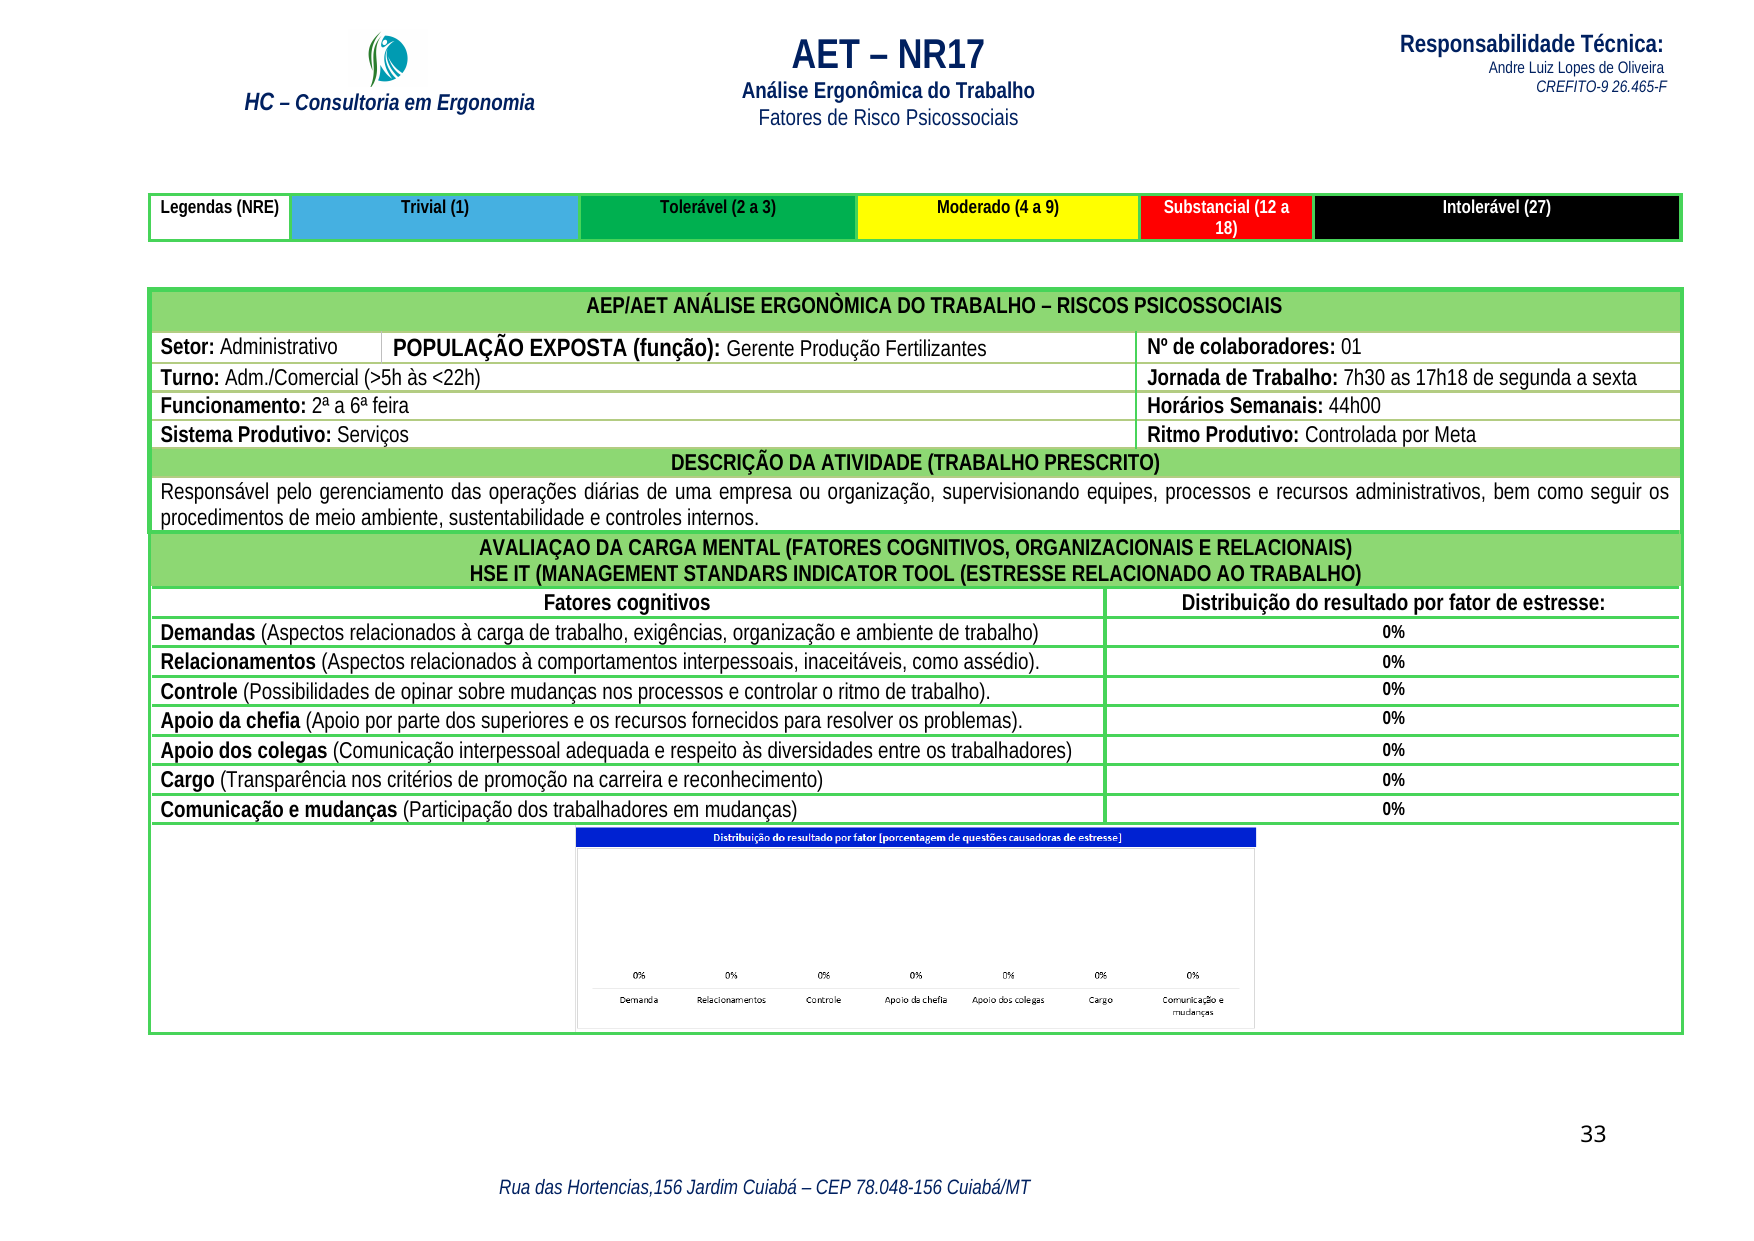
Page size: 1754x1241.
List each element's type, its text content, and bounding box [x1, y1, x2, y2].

table_cell [1257, 822, 1681, 1032]
table_cell Turno: [152, 364, 1135, 390]
table_cell 0% [1107, 616, 1681, 645]
table_cell Ritmo Produtivo: [1137, 421, 1680, 447]
table_cell 0% [1107, 763, 1681, 793]
table_cell Intolerável (27) [1315, 196, 1679, 239]
table_cell Fatores cognitivos [151, 586, 1103, 616]
table_cell 0% [1107, 734, 1681, 763]
table_cell Horários Semanais: 44h00 [1137, 393, 1680, 419]
table_cell Controle (Possibilidades de opinar sobre mudanças nos processos e controlar o ritmo de trabalho). [151, 675, 1103, 704]
table_cell Substancial (12 a 18) [1141, 196, 1215, 239]
table_cell Responsável pelo gerenciamento das operações diárias de uma empresa ou organização, supervisionando equipes, processos e recursos administrativos, bem como seguir os procedimentos de meio ambiente, sustentabilidade e controles internos. [152, 478, 1680, 530]
table_cell 0% [1107, 704, 1681, 734]
picture [575, 825, 1257, 1032]
table_cell AVALIAÇAO DA CARGA MENTAL (FATORES COGNITIVOS, ORGANIZACIONAIS E RELACIONAIS) HSE IT (MANAGEMENT STANDARS INDICATOR TOOL (ESTRESSE RELACIONADO AO TRABALHO) [151, 530, 1681, 586]
table_cell Tolerável (2 a 3) [581, 196, 855, 239]
table_cell 0% [1107, 675, 1681, 704]
table_cell Substancial (12 a 18) [1237, 196, 1312, 239]
table_cell Jornada de Trabalho: 7h30 as 17h18 de segunda a sexta [1137, 364, 1680, 390]
table_cell 0% [1107, 645, 1681, 675]
table_cell Apoio dos colegas (Comunicação interpessoal adequada e respeito às diversidades entre os trabalhadores) [151, 734, 1103, 763]
table_cell Moderado (4 a 9) [858, 196, 1138, 239]
picture [348, 29, 428, 87]
table_cell Distribuição do resultado por fator de estresse: [1107, 586, 1681, 616]
table_cell Legendas (NRE) [151, 196, 289, 239]
table_cell Comunicação e mudanças (Participação dos trabalhadores em mudanças) [151, 793, 1103, 822]
table_cell Demandas (Aspectos relacionados à carga de trabalho, exigências, organização e ambiente de trabalho) [151, 616, 1103, 645]
table_cell DESCRIÇÃO DA ATIVIDADE (TRABALHO PRESCRITO) [152, 449, 1680, 476]
table_cell POPULAÇÃO EXPOSTA (função): Gerente Produção Fertilizantes [382, 333, 1135, 362]
table_cell Cargo (Transparência nos critérios de promoção na carreira e reconhecimento) [151, 763, 1103, 793]
table_cell Setor: Administrativo [152, 333, 381, 362]
table_cell Apoio da chefia (Apoio por parte dos superiores e os recursos fornecidos para resolver os problemas). [151, 704, 1103, 734]
table_cell Sistema Produtivo: [152, 421, 1135, 447]
table_cell Nº de colaboradores: 01 [1137, 333, 1680, 362]
table_cell [151, 822, 575, 1032]
table_header AEP/AET ANÁLISE ERGONÒMICA DO TRABALHO – RISCOS PSICOSSOCIAIS [152, 292, 1680, 331]
table_cell Funcionamento: [152, 393, 1135, 419]
table_cell 0% [1107, 793, 1681, 822]
table_cell Relacionamentos (Aspectos relacionados à comportamentos interpessoais, inaceitáveis, como assédio). [151, 645, 1103, 675]
table_cell Trivial (1) [292, 196, 578, 239]
